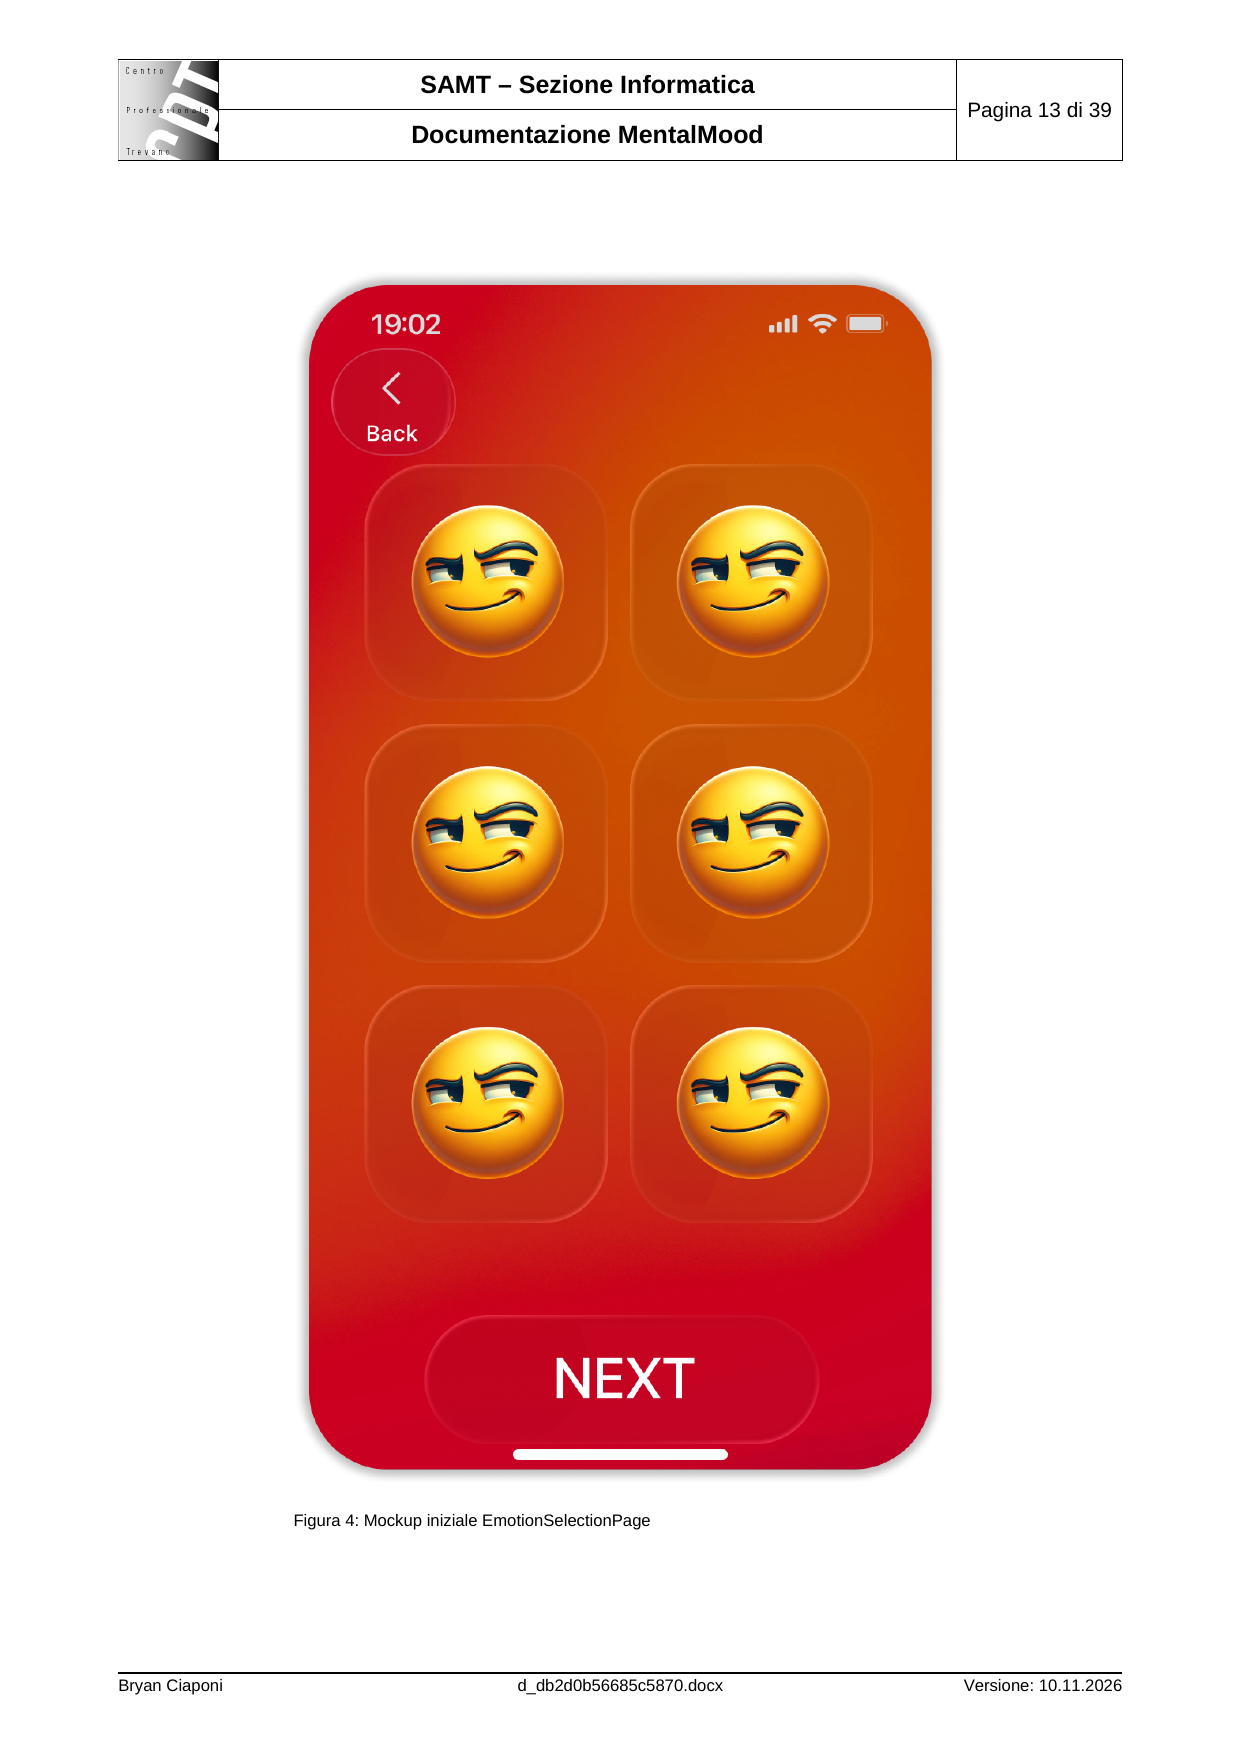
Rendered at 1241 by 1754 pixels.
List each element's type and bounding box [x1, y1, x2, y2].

picture [293, 269, 947, 1485]
picture [118, 60, 219, 160]
